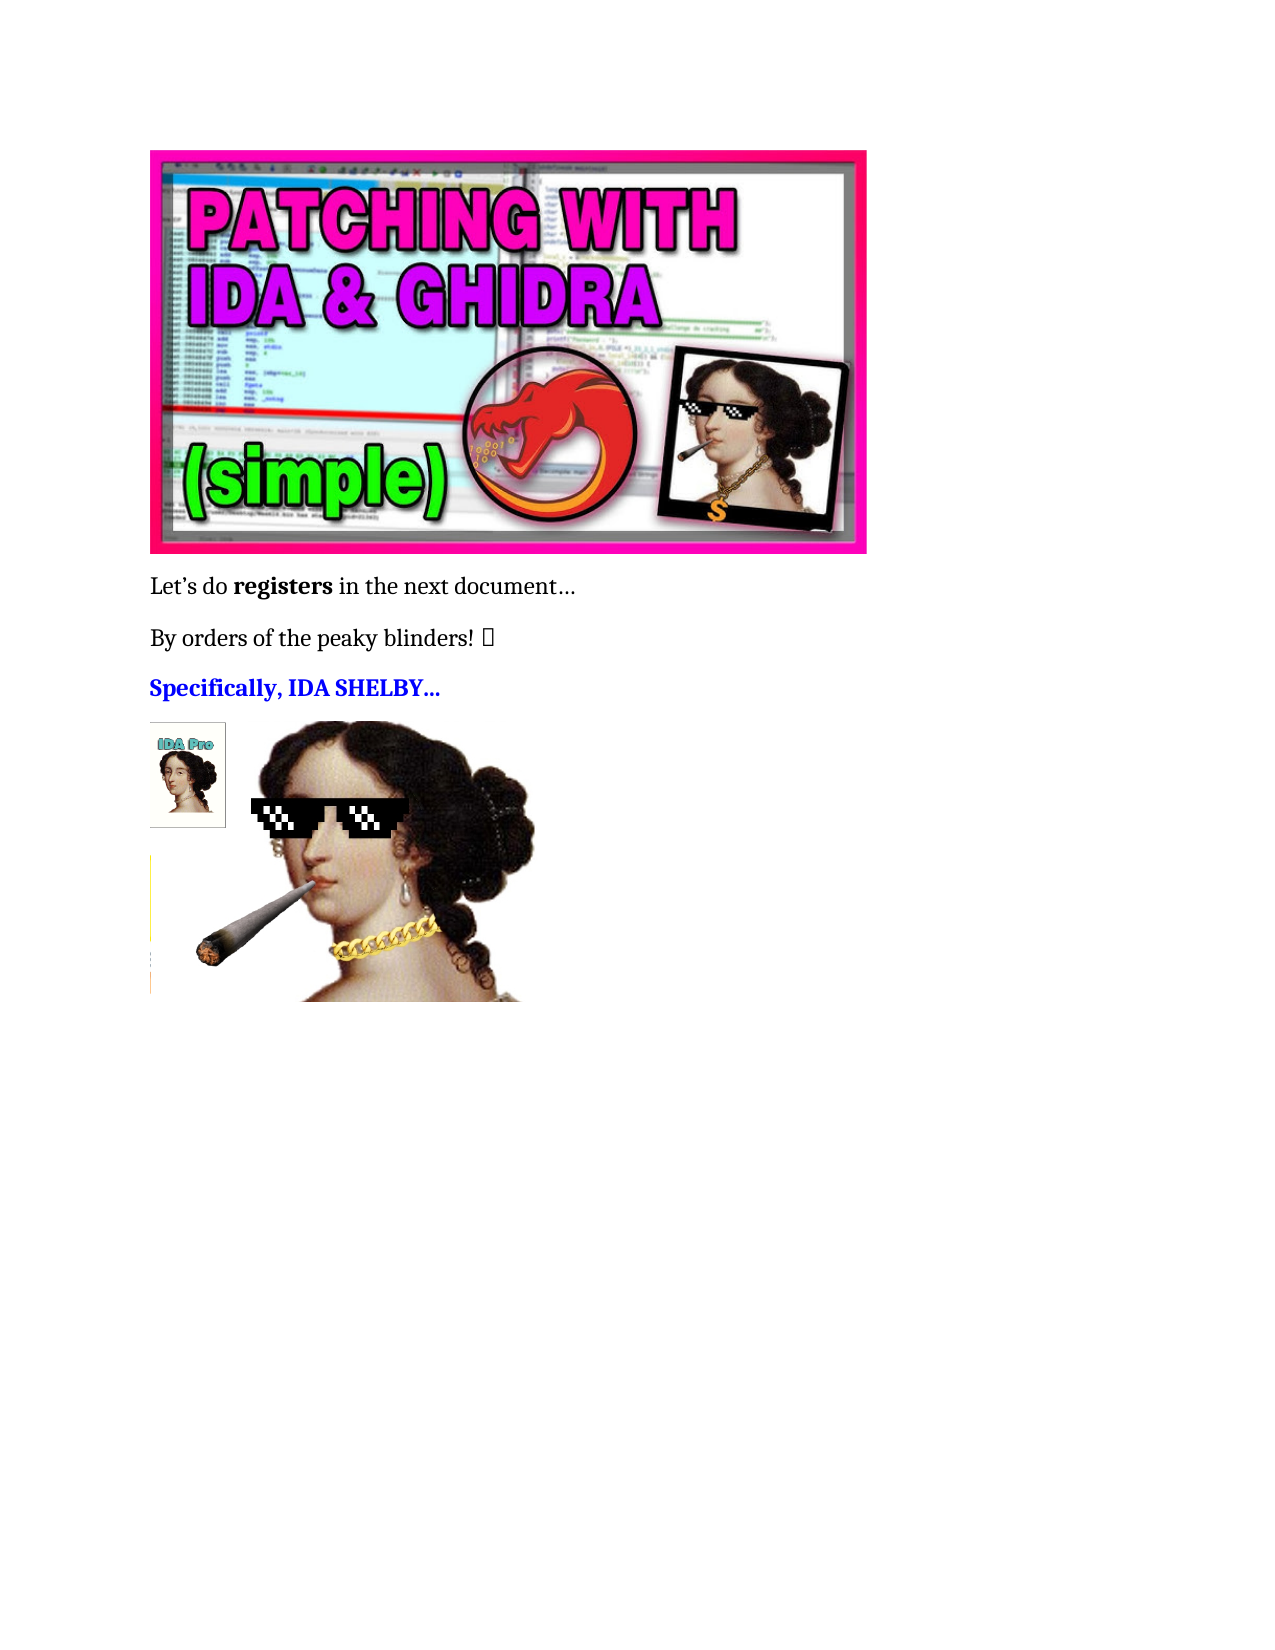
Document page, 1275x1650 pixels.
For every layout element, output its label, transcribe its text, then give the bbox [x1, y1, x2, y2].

picture [150, 150, 867, 554]
text By orders of the peaky blinders! [150, 620, 1125, 654]
text Specifically, IDA SHELBY... [150, 673, 1125, 702]
picture [150, 721, 543, 1002]
text Let’s do registers in the next document… [150, 572, 1125, 601]
